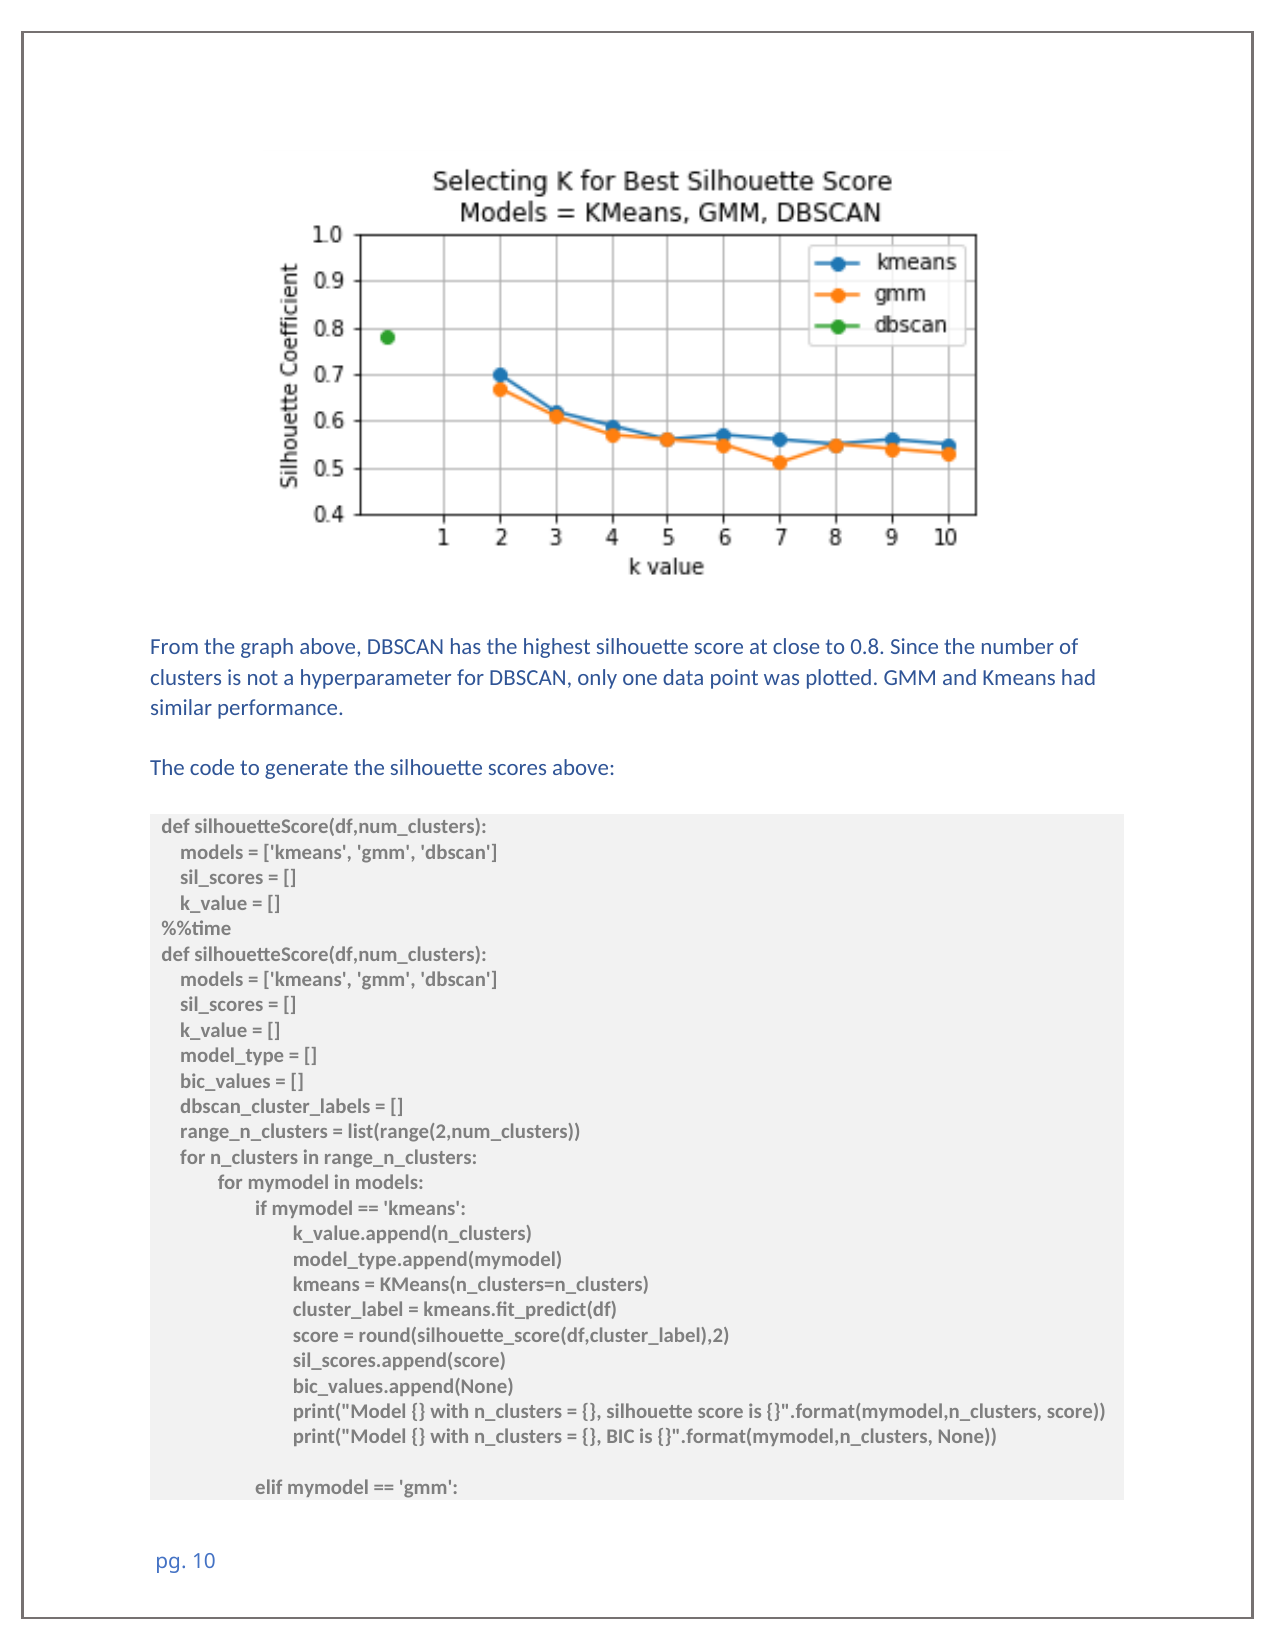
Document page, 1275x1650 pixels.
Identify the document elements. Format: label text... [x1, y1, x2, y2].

picture [262, 150, 1013, 600]
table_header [150, 814, 1124, 1500]
text From the graph above, DBSCAN has the highest silhouette score at close to 0.8. Since the number of clusters is not a hyperparameter for DBSCAN, only one data point was plotted. GMM and Kmeans had similar performance. [150, 632, 1125, 721]
text The code to generate the silhouette scores above: [150, 753, 1125, 781]
